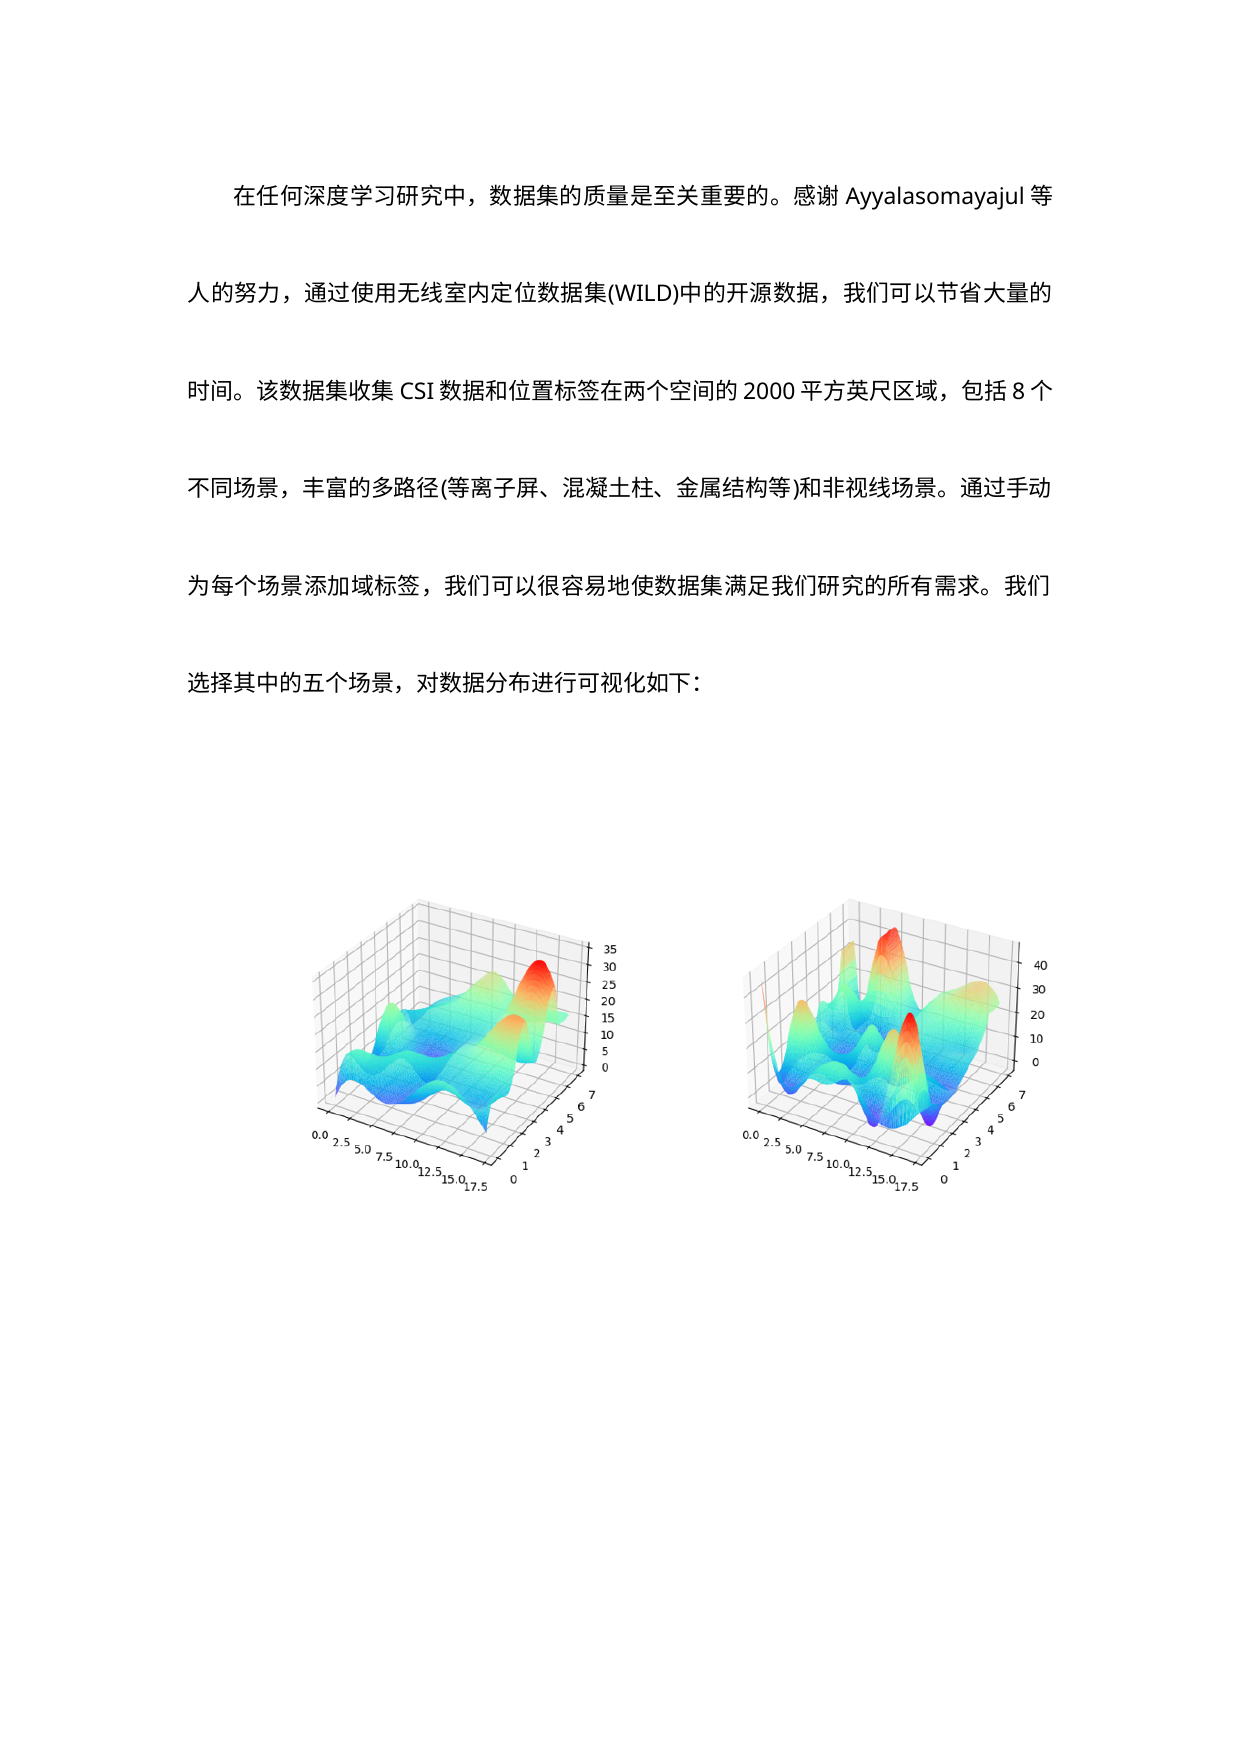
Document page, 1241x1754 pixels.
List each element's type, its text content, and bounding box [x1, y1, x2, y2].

text 在任何深度学习研究中，数据集的质量是至关重要的。感谢Ayyalasomayajul等人的努力，通过使用无线室内定位数据集(WILD)中的开源数据，我们可以节省大量的时间。该数据集收集CSI数据和位置标签在两个空间的2000平方英尺区域，包括8个不同场景，丰富的多路径(等离子屏、混凝土柱、金属结构等)和非视线场景。通过手动为每个场景添加域标签，我们可以很容易地使数据集满足我们研究的所有需求。我们选择其中的五个场景，对数据分布进行可视化如下： [187, 162, 1053, 714]
picture [233, 827, 1139, 1228]
